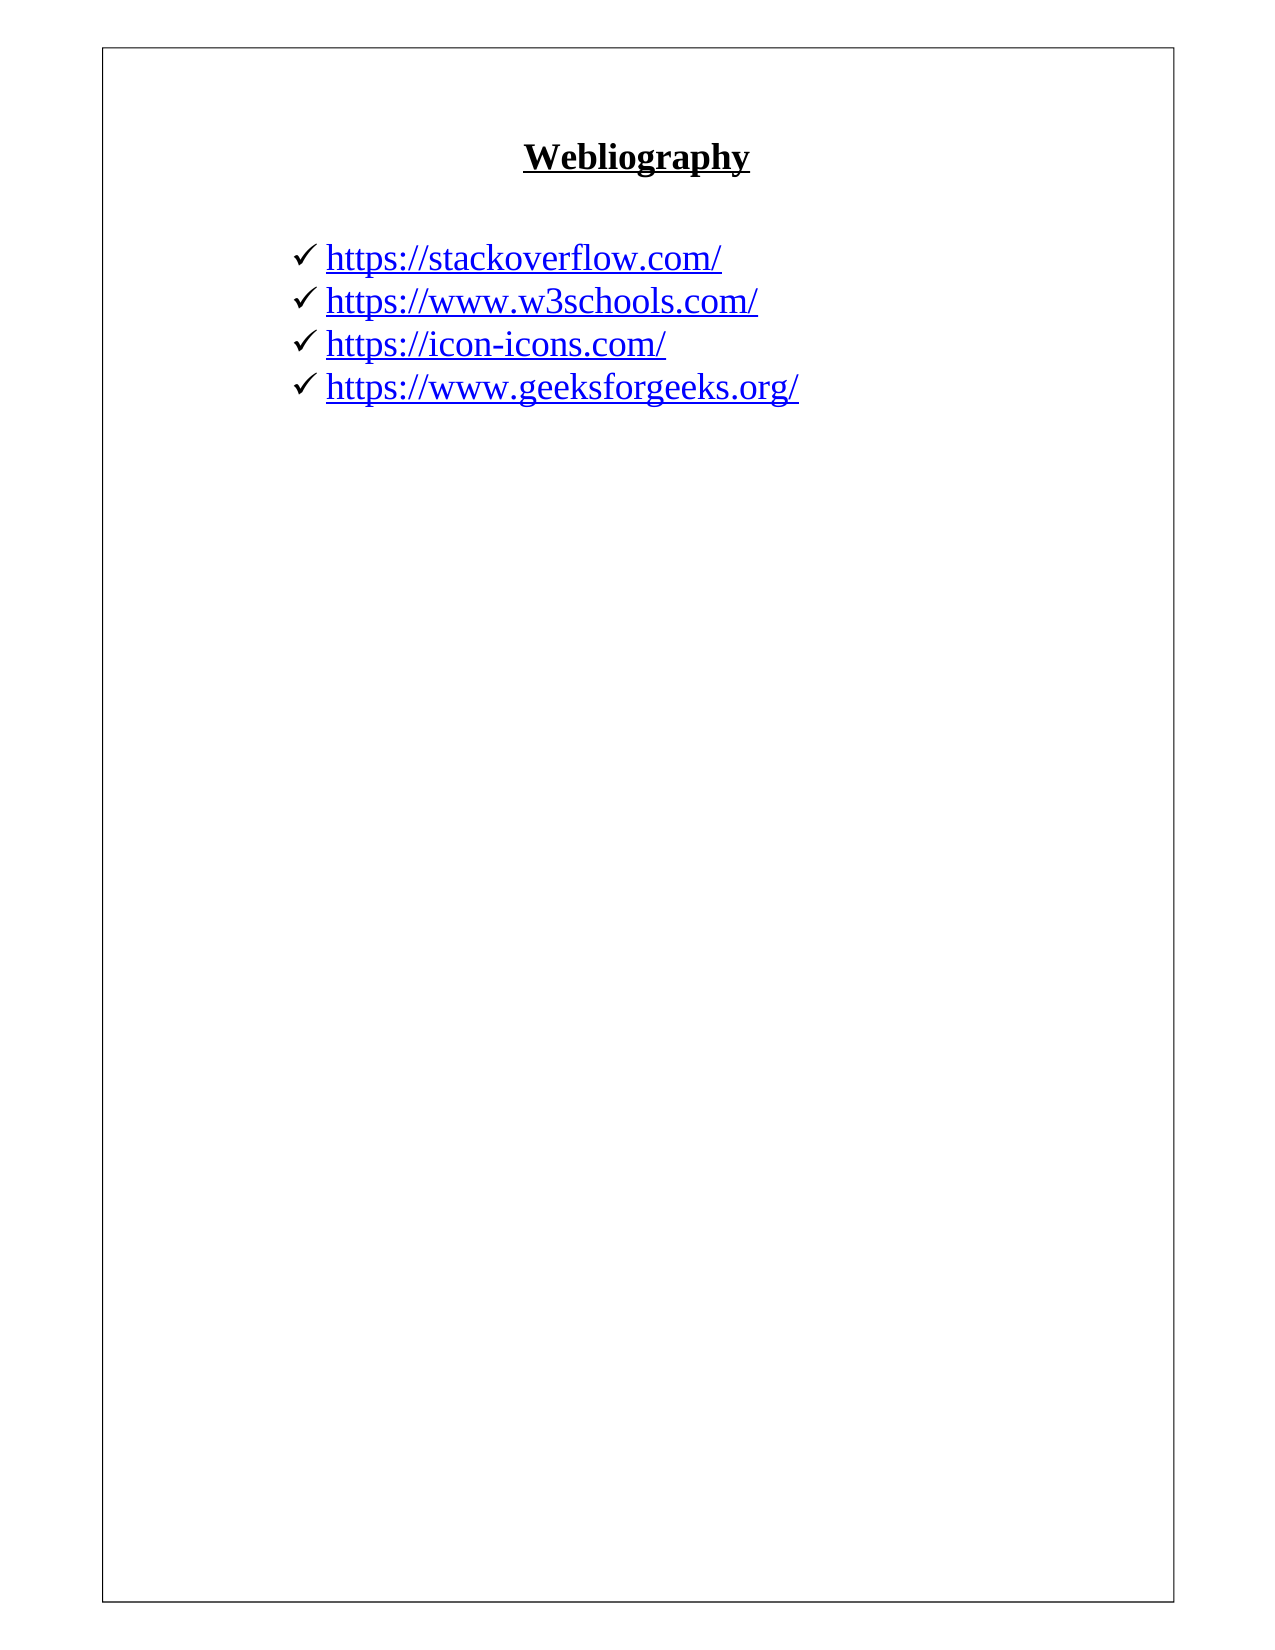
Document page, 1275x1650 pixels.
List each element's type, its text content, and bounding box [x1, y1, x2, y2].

list https://stackoverflow.com/ [291, 235, 1173, 278]
subtitle Webliography [165, 134, 1108, 177]
list https://icon-icons.com/ [291, 321, 1173, 364]
list https://www.geeksforgeeks.org/ [291, 365, 1173, 408]
list https://www.w3schools.com/ [291, 278, 1173, 321]
